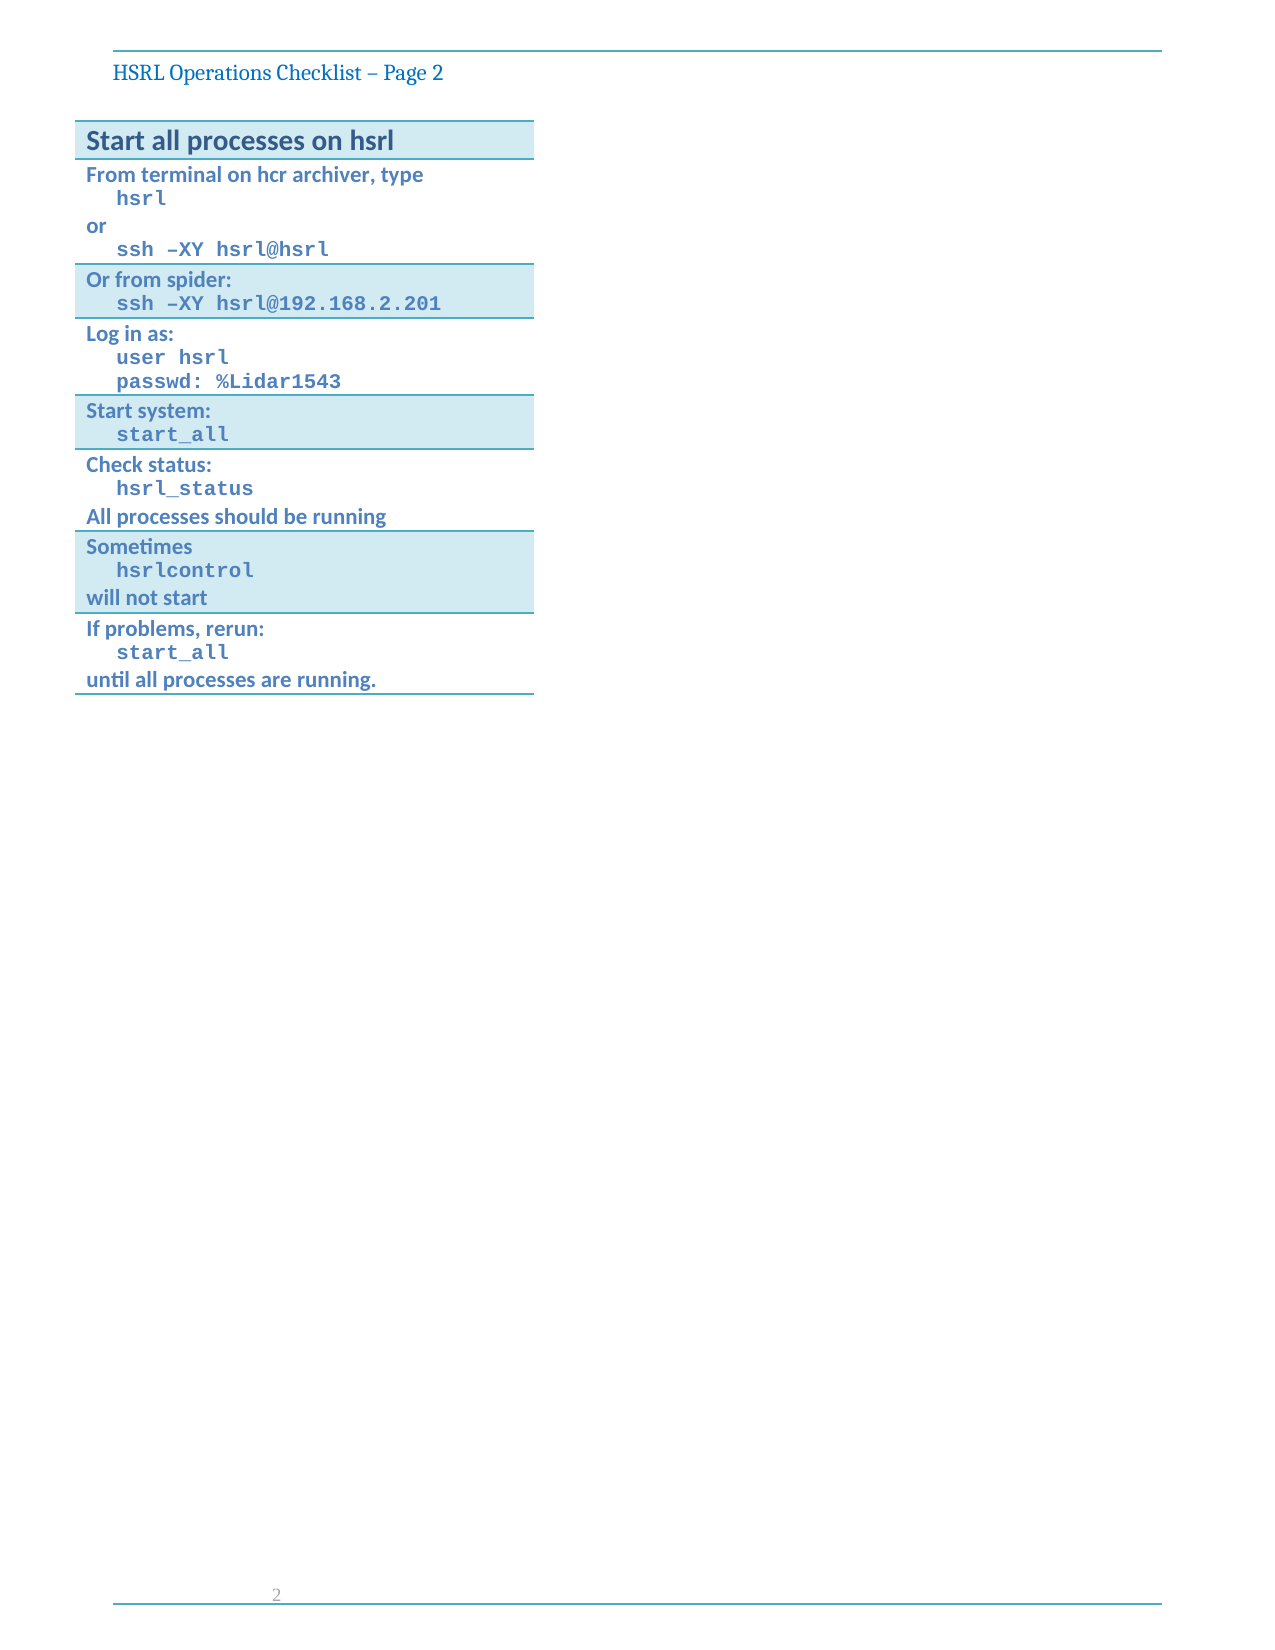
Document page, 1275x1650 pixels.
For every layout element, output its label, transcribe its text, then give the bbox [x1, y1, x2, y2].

table_cell Check status: hsrl_status All processes should be running [75, 450, 534, 530]
table_cell Start all processes on hsrl [75, 122, 534, 158]
table_cell From terminal on hcr archiver, type hsrl or ssh –XY hsrl@hsrl [75, 160, 534, 263]
table_cell Or from spider: ssh –XY hsrl@192.168.2.201 [75, 265, 534, 317]
table_cell Sometimes hsrlcontrol will not start [75, 532, 534, 612]
table_cell If problems, rerun: start_all until all processes are running. [75, 614, 534, 693]
table_cell Start system: start_all [75, 396, 534, 448]
table_cell Log in as: user hsrl passwd: %Lidar1543 [75, 319, 534, 394]
